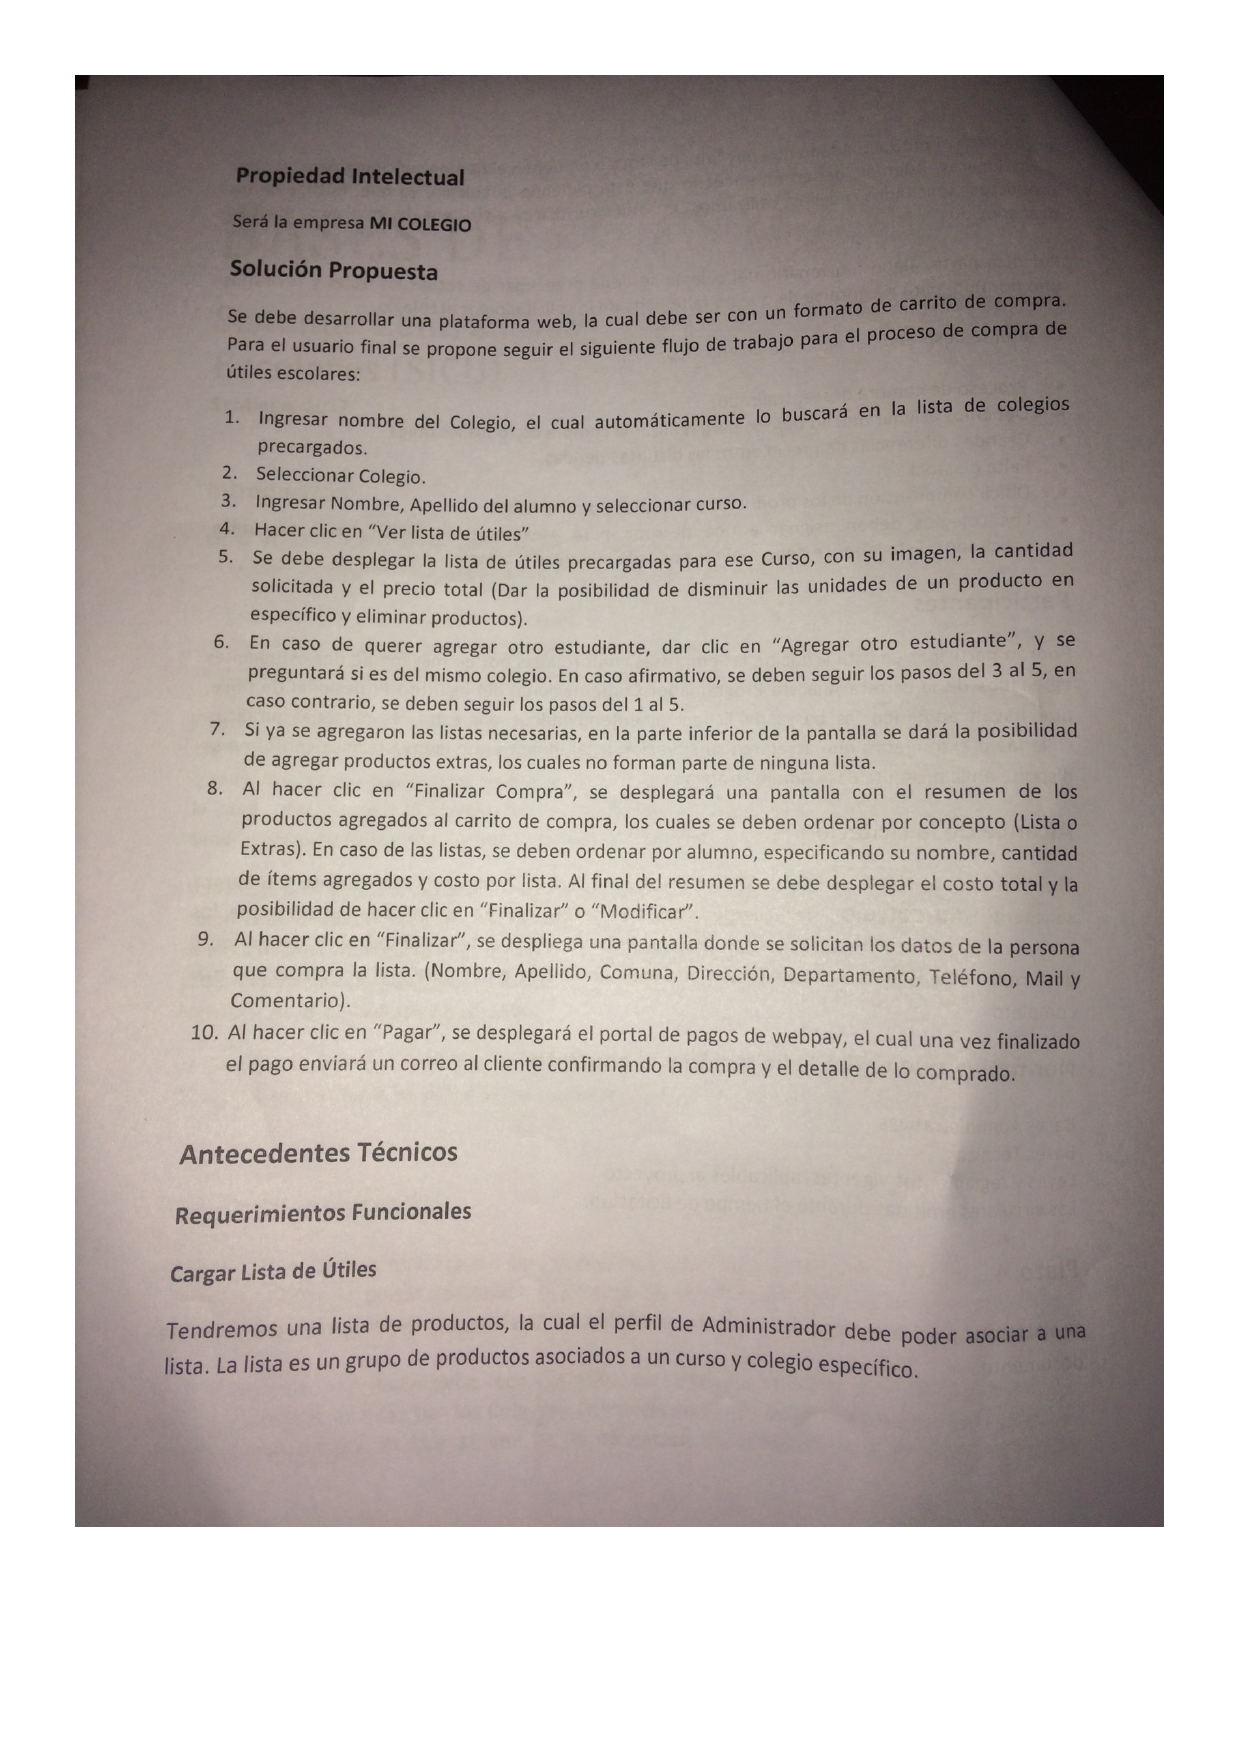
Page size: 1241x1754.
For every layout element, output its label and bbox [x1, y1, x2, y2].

picture [75, 75, 1164, 1527]
